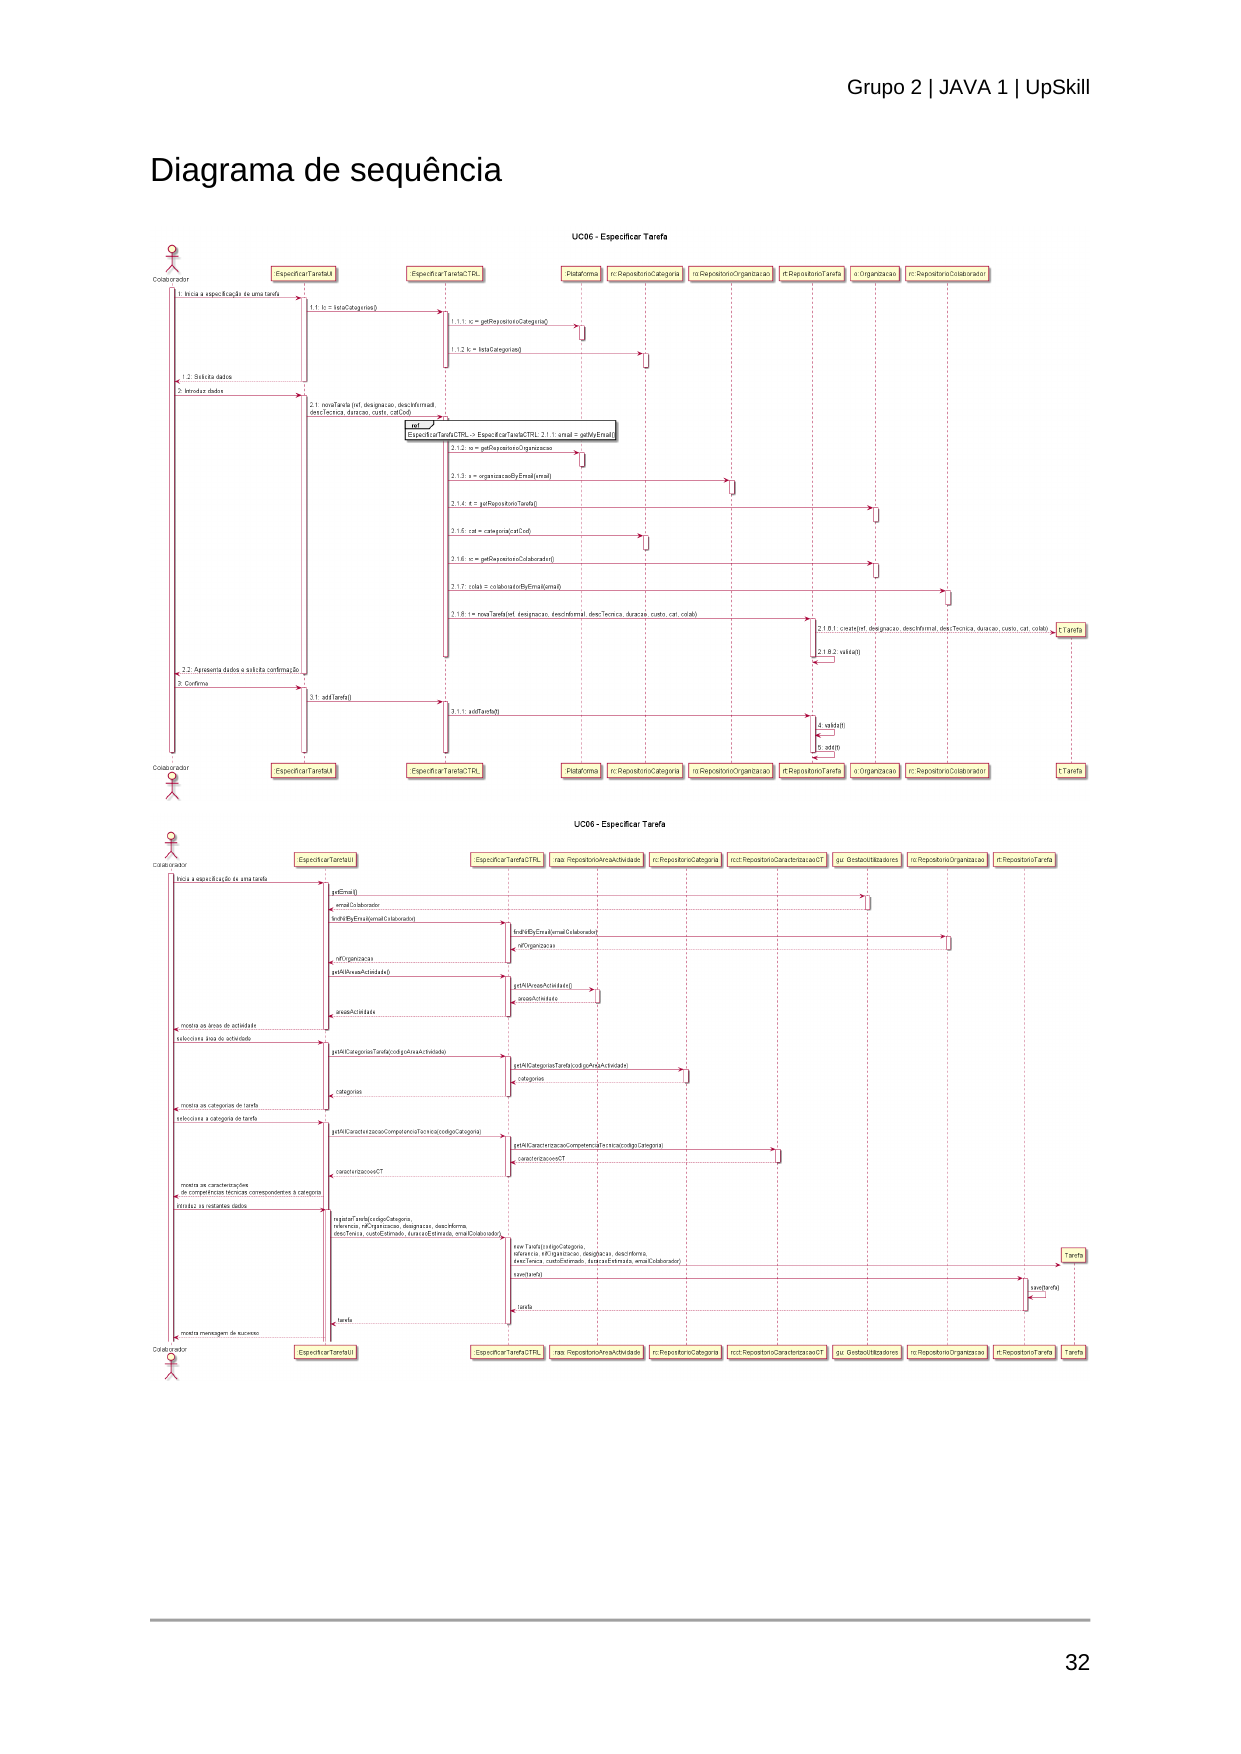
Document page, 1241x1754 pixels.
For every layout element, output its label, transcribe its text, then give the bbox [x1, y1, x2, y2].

picture [150, 813, 1091, 1381]
subtitle Diagrama de sequência [150, 150, 1090, 188]
picture [150, 226, 1091, 801]
